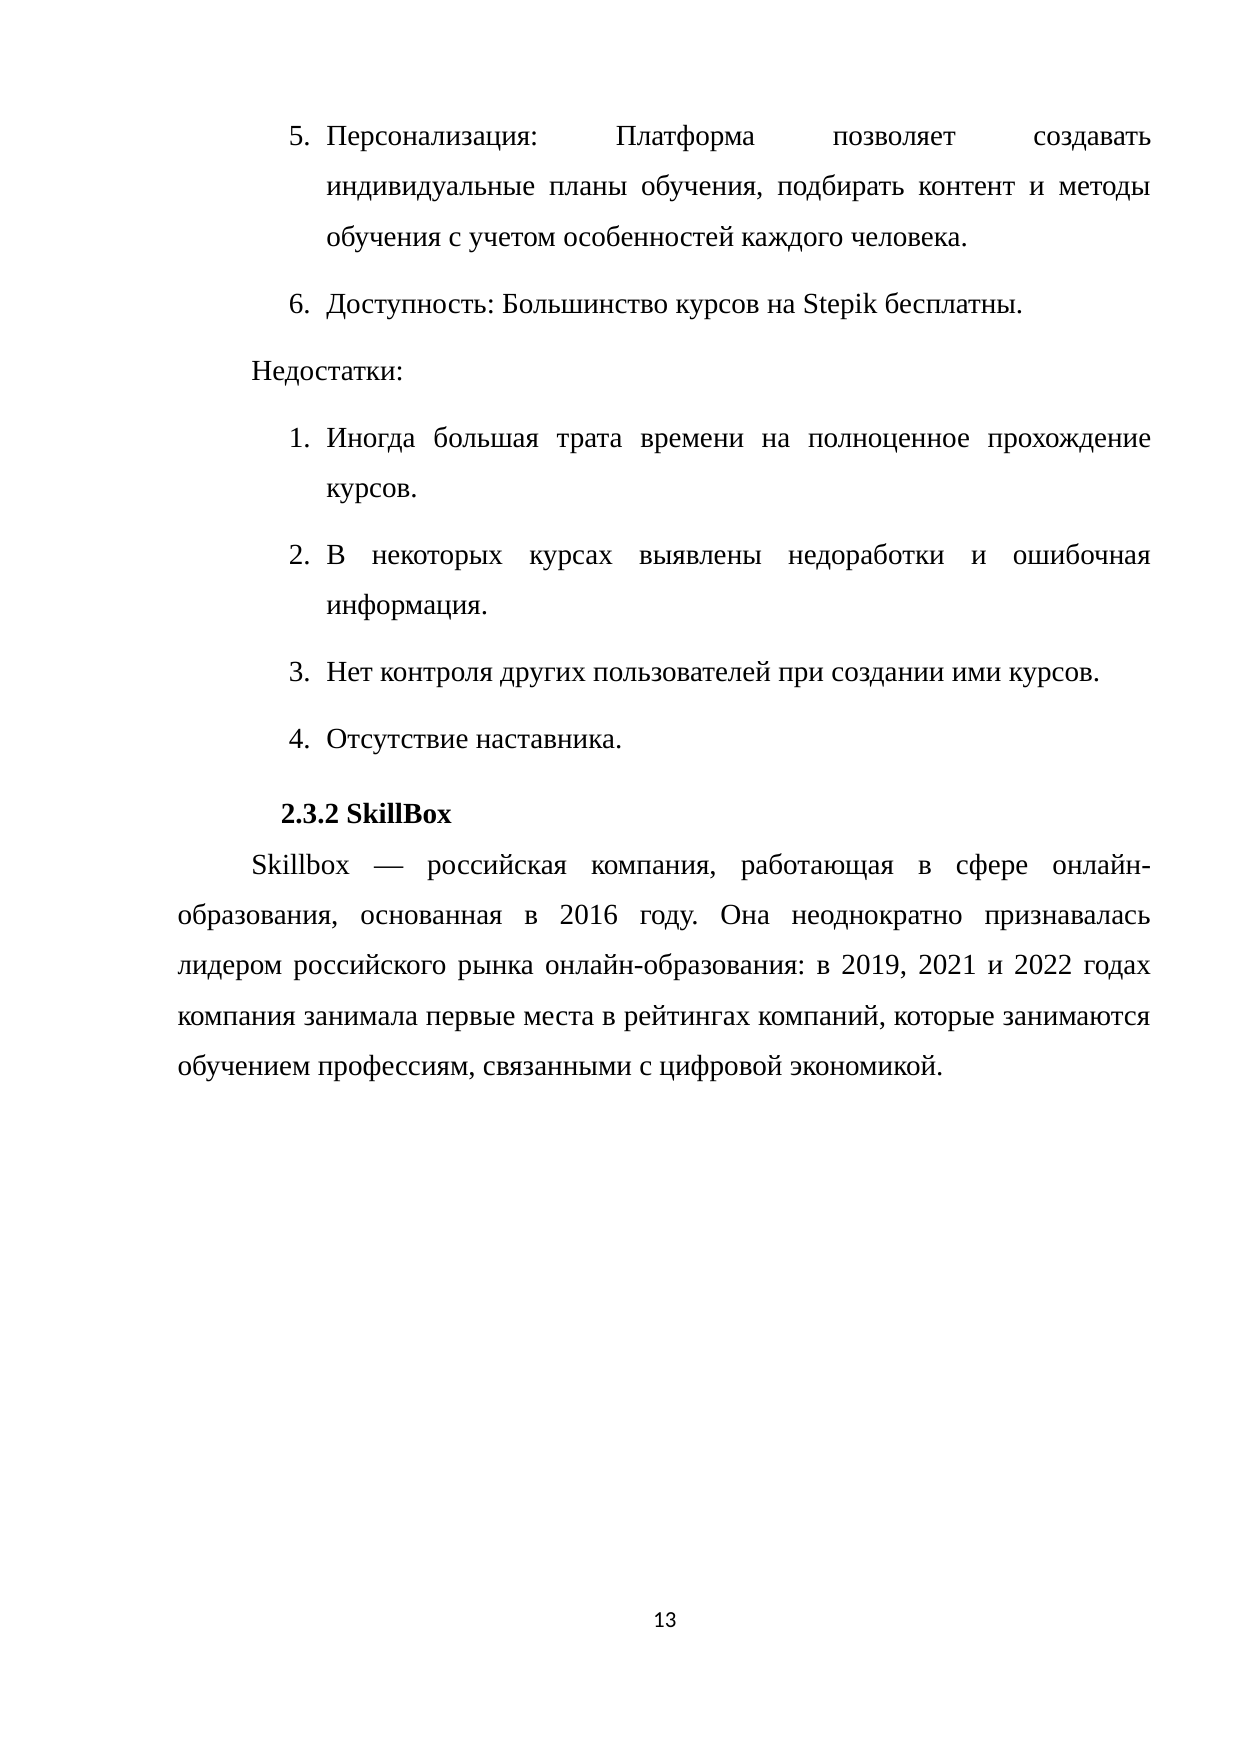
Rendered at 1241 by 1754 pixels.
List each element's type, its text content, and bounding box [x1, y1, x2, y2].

list Доступность: Большинство курсов на Stepik бесплатны. [288, 286, 1152, 319]
list Персонализация: Платформа позволяет создавать индивидуальные планы обучения, подбирать контент и методы обучения с учетом особенностей каждого человека. [288, 118, 1152, 252]
list Отсутствие наставника. [288, 721, 1152, 755]
text Skillbox — российская компания, работающая в сфере онлайн-образования, основанная в 2016 году. Она неоднократно признавалась лидером российского рынка онлайн-образования: в 2019, 2021 и 2022 годах компания занимала первые места в рейтингах компаний, которые занимаются обучением профессиям, связанными с цифровой экономикой. [177, 847, 1152, 1082]
list Нет контроля других пользователей при создании ими курсов. [288, 654, 1152, 688]
list SkillBox [281, 797, 1152, 830]
list Иногда большая трата времени на полноценное прохождение курсов. [288, 420, 1152, 503]
text Недостатки: [177, 353, 1152, 386]
list В некоторых курсах выявлены недоработки и ошибочная информация. [288, 537, 1152, 621]
